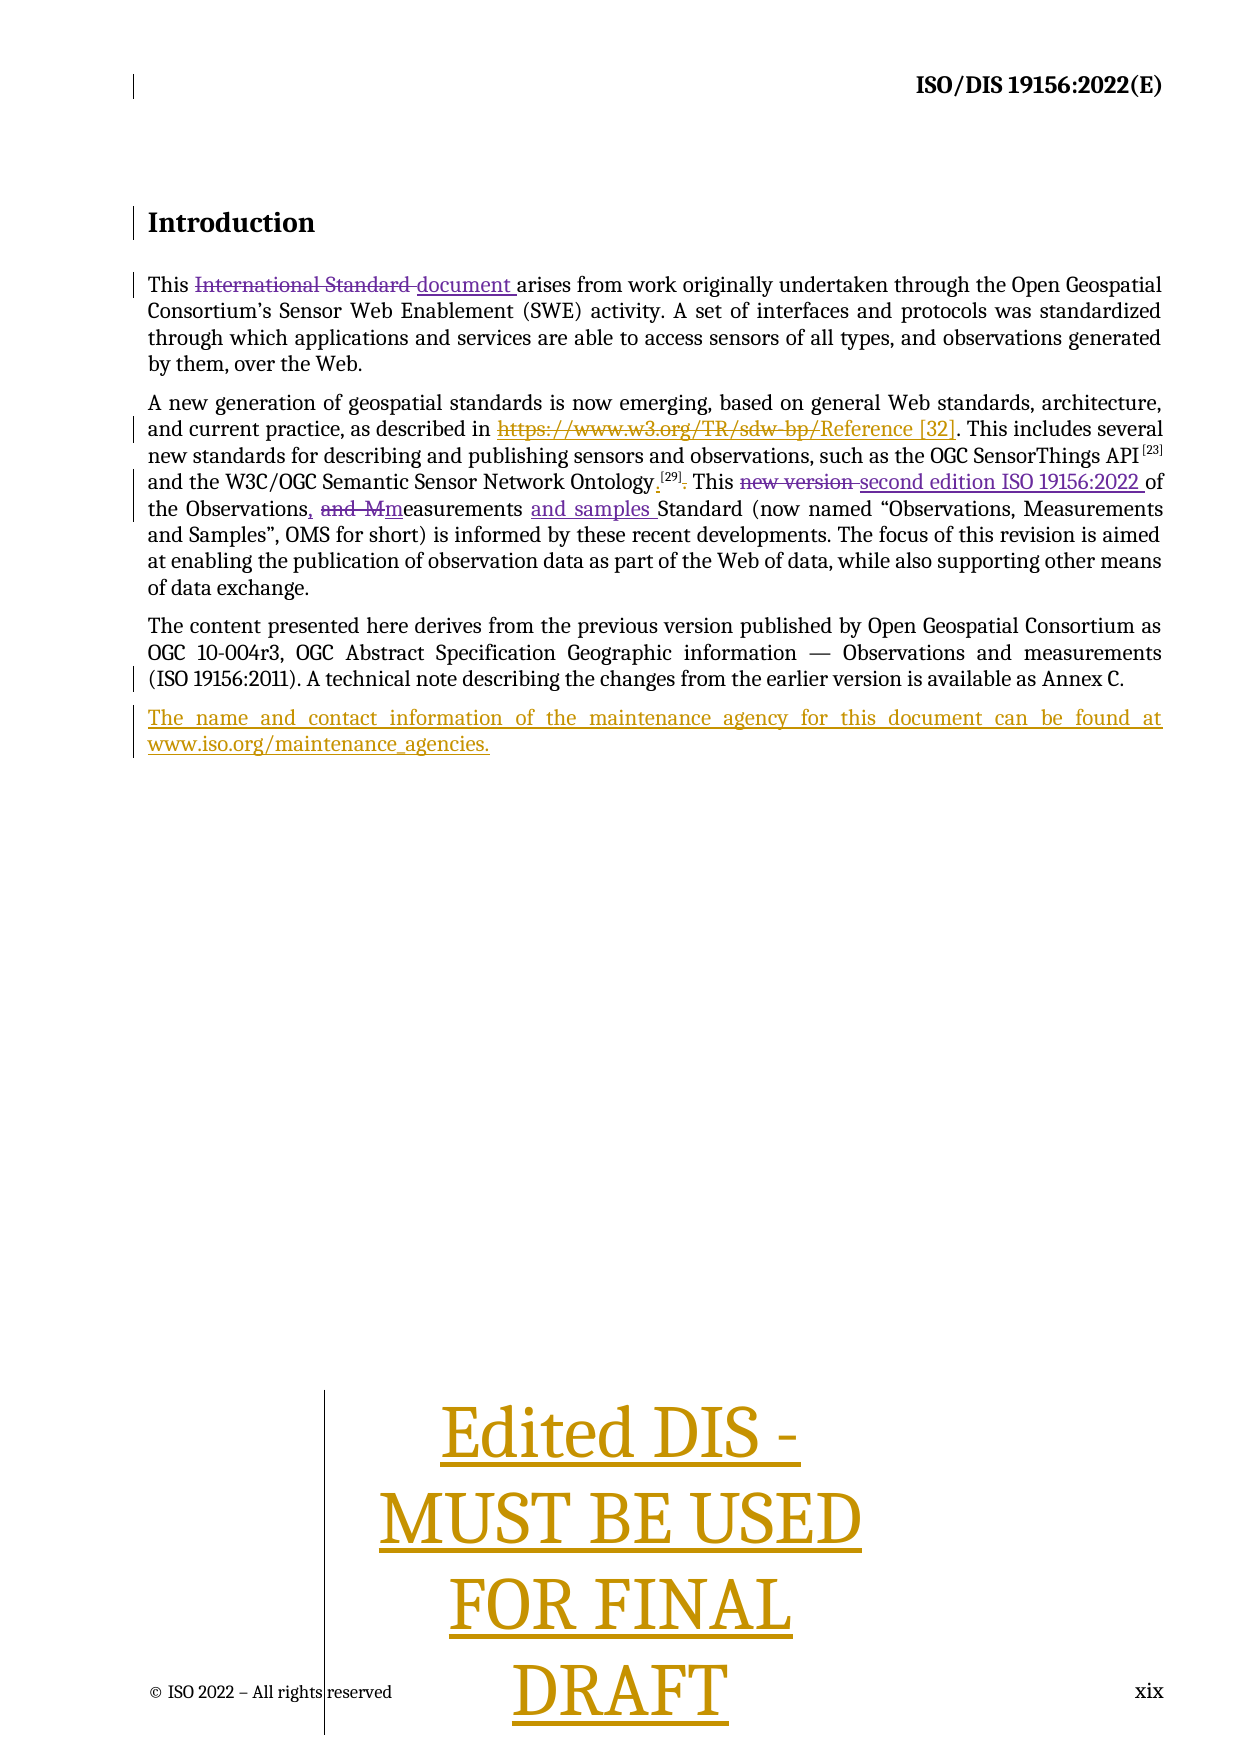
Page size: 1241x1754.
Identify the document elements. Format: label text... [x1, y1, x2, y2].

text The content presented here derives from the previous version published by Open Geospatial Consortium as OGC 10-004r3, OGC Abstract Specification Geographic information — Observations and measurements (ISO 19156:2011). A technical note describing the changes from the earlier version is available as Annex C. [148, 613, 1163, 692]
title Introduction [148, 206, 1163, 240]
text This arises from work originally undertaken through the Open Geospatial Consortium’s Sensor Web Enablement (SWE) activity. A set of interfaces and protocols was standardized through which applications and services are able to access sensors of all types, and observations generated by them, over the Web. [148, 272, 1163, 377]
text A new generation of geospatial standards is now emerging, based on general Web standards, architecture, and current practice, as described in . This includes several new standards for describing and publishing sensors and observations, such as the OGC SensorThings API[23] and the W3C/OGC Semantic Sensor Network Ontology[29] This of the Observations easurements Standard (now named “Observations, Measurements and Samples”, OMS for short) is informed by these recent developments. The focus of this revision is aimed at enabling the publication of observation data as part of the Web of data, while also supporting other means of data exchange. [148, 390, 1163, 601]
